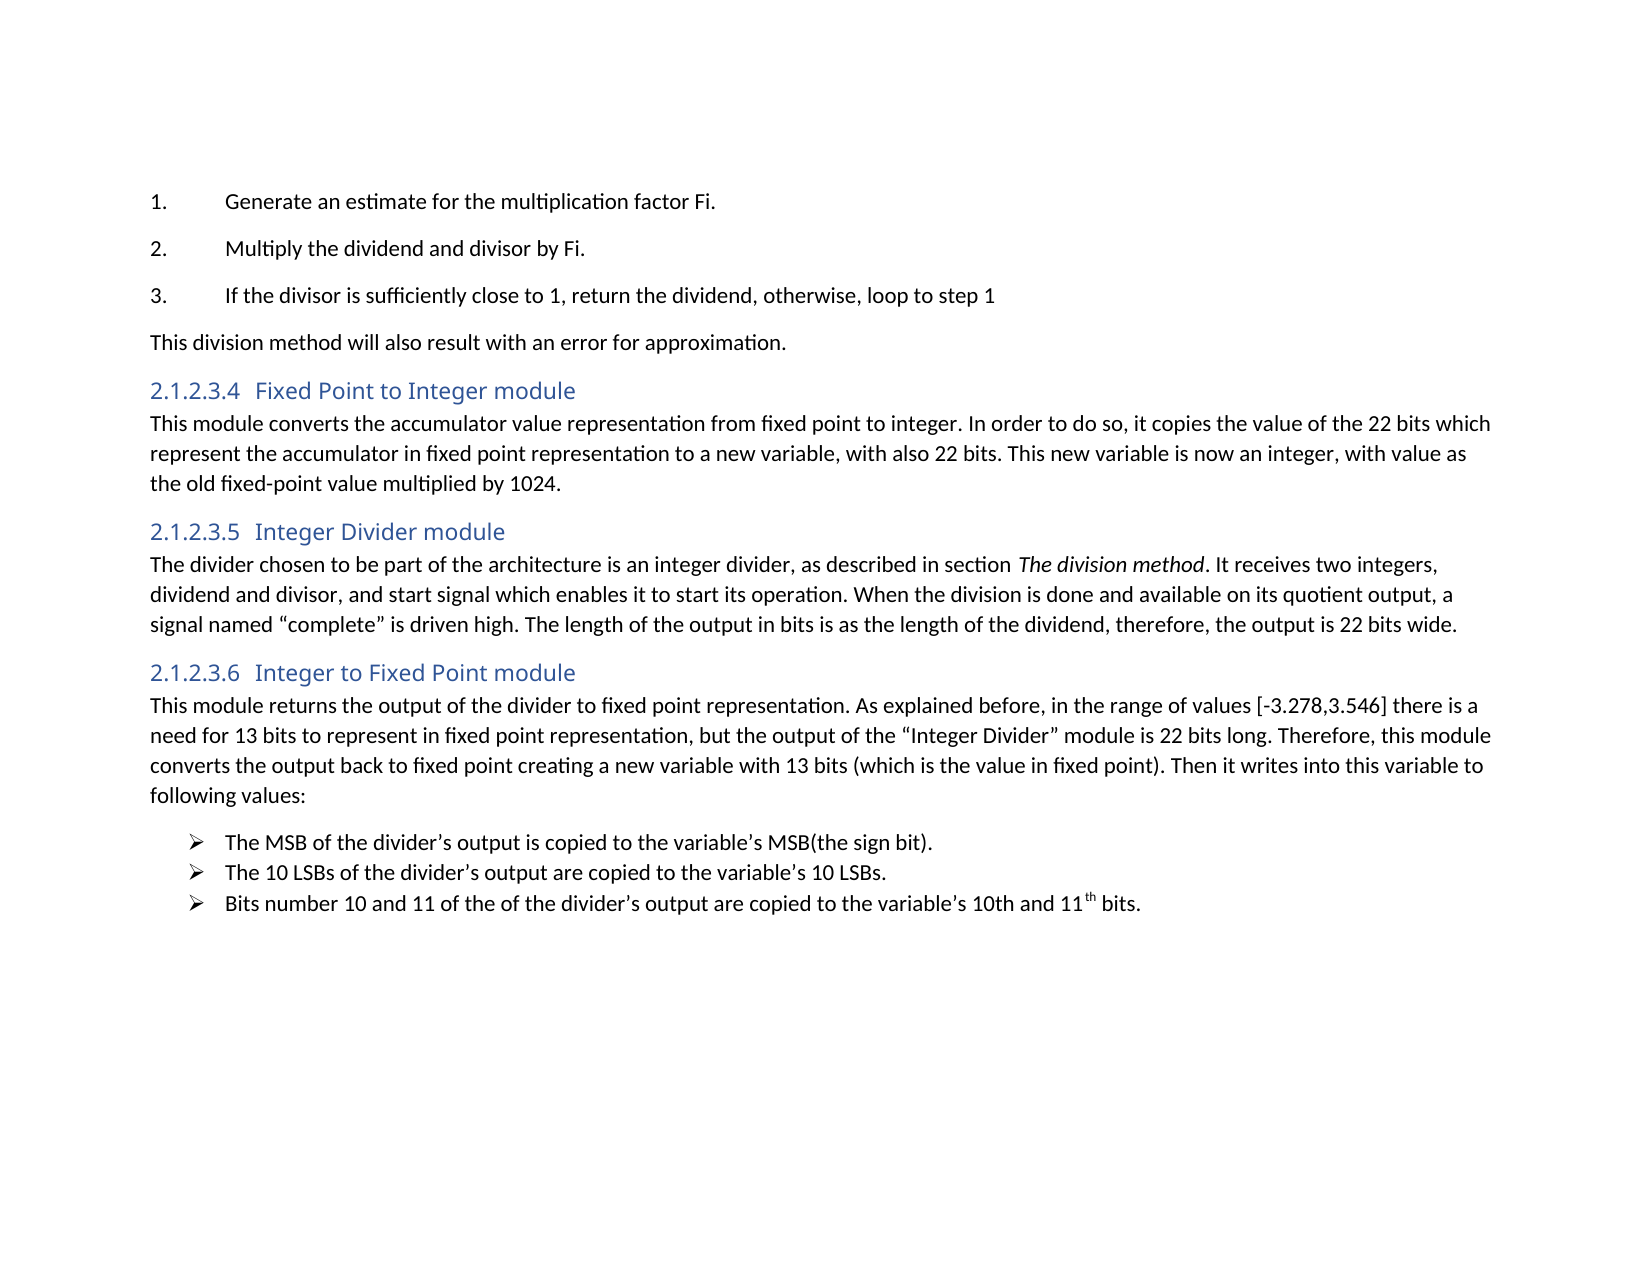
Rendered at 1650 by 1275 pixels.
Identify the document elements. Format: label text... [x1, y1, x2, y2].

subtitle Fixed Point to Integer module [150, 375, 1500, 406]
list The 10 LSBs of the divider’s output are copied to the variable’s 10 LSBs. [187, 858, 1500, 887]
text This division method will also result with an error for approximation. [150, 328, 1500, 356]
list Bits number 10 and 11 of the of the divider’s output are copied to the variable’s 10th and 11th bits. [187, 889, 1500, 917]
text 1. Generate an estimate for the multiplication factor Fi. [150, 187, 1500, 216]
subtitle Integer Divider module [150, 516, 1500, 547]
text This module converts the accumulator value representation from fixed point to integer. In order to do so, it copies the value of the 22 bits which represent the accumulator in fixed point representation to a new variable, with also 22 bits. This new variable is now an integer, with value as the old fixed-point value multiplied by 1024. [150, 409, 1500, 497]
text This module returns the output of the divider to fixed point representation. As explained before, in the range of values [-3.278,3.546] there is a need for 13 bits to represent in fixed point representation, but the output of the “Integer Divider” module is 22 bits long. Therefore, this module converts the output back to fixed point creating a new variable with 13 bits (which is the value in fixed point). Then it writes into this variable to following values: [150, 691, 1500, 809]
text 2. Multiply the dividend and divisor by Fi. [150, 234, 1500, 262]
list The MSB of the divider’s output is copied to the variable’s MSB(the sign bit). [187, 828, 1500, 856]
subtitle Integer to Fixed Point module [150, 657, 1500, 688]
text The divider chosen to be part of the architecture is an integer divider, as described in section The division method. It receives two integers, dividend and divisor, and start signal which enables it to start its operation. When the division is done and available on its quotient output, a signal named “complete” is driven high. The length of the output in bits is as the length of the dividend, therefore, the output is 22 bits wide. [150, 550, 1500, 638]
text 3. If the divisor is sufficiently close to 1, return the dividend, otherwise, loop to step 1 [150, 281, 1500, 309]
